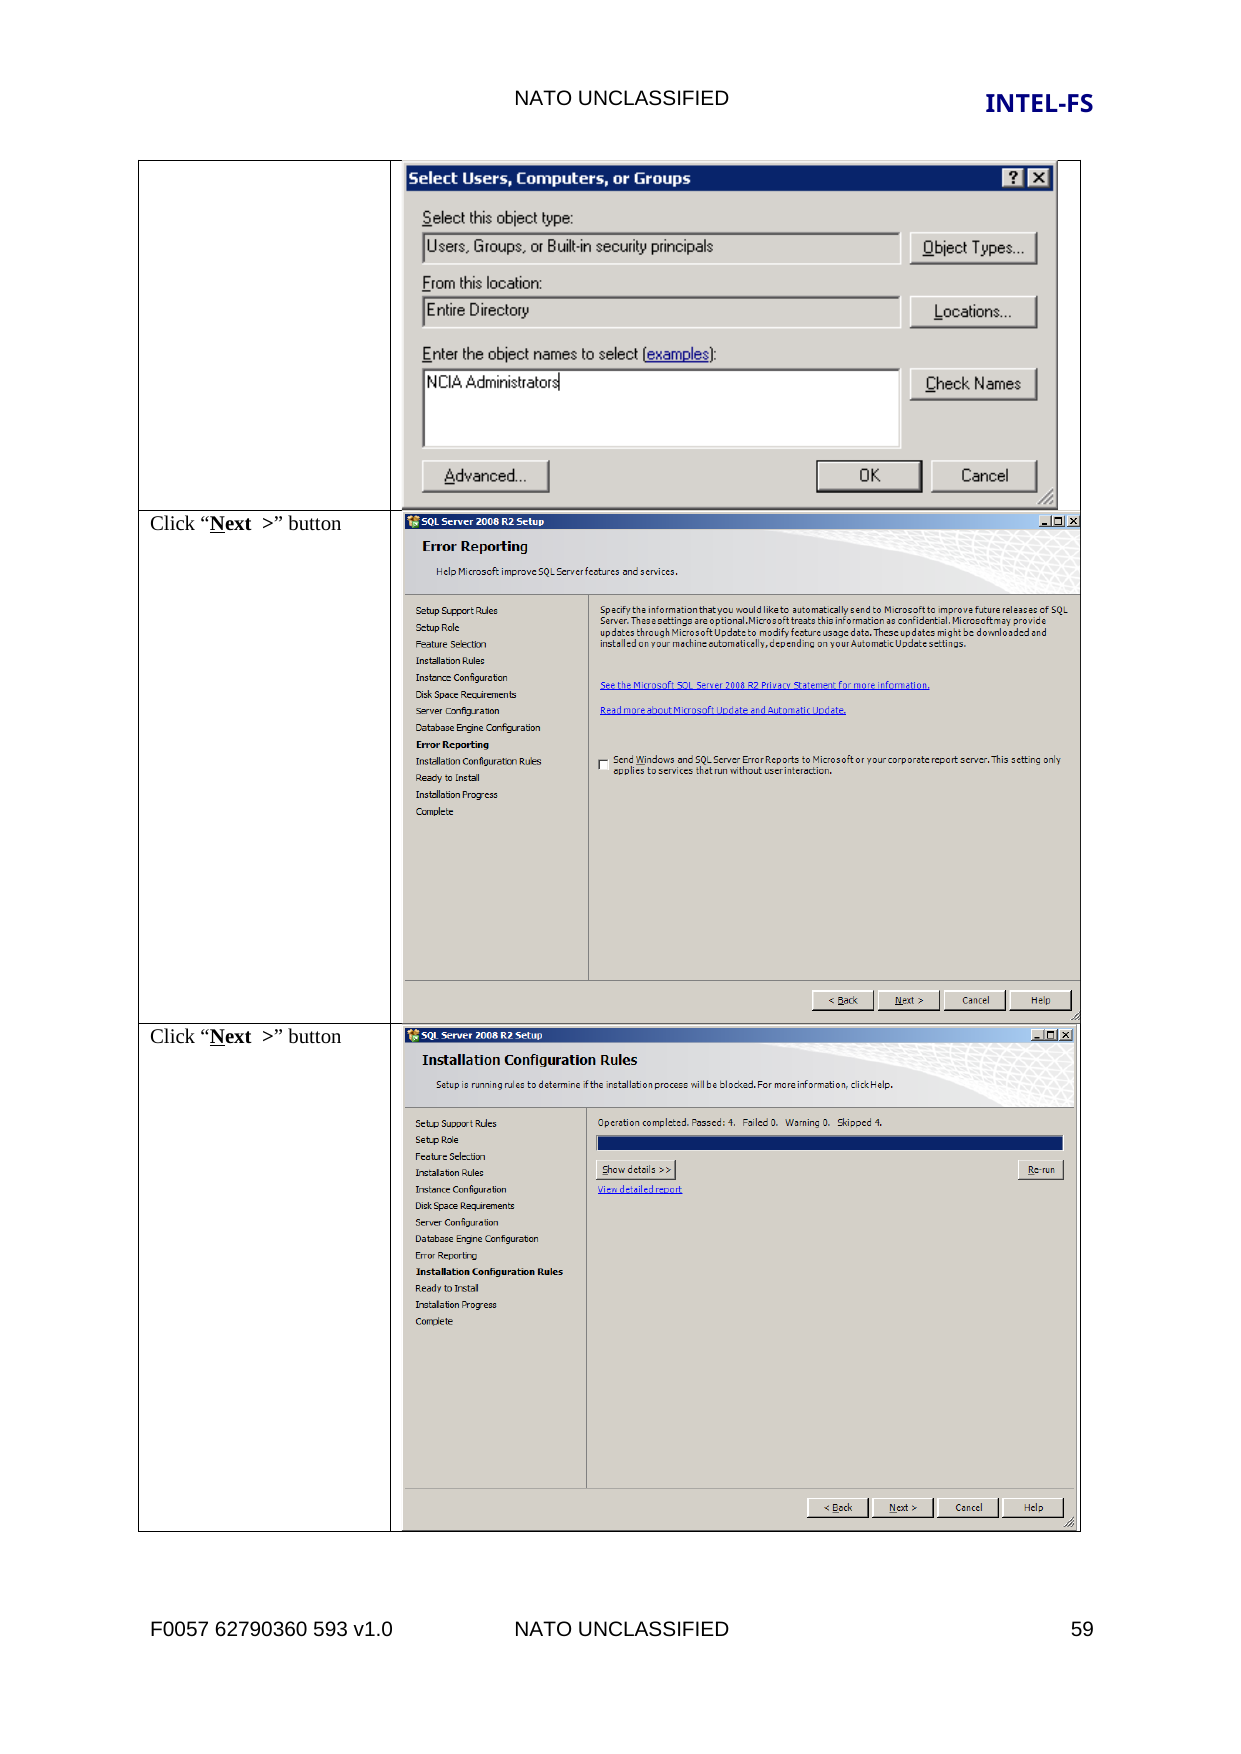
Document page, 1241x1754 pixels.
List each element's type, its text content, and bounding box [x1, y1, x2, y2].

table_cell Click “Next >” button [139, 511, 390, 1023]
picture [401, 160, 1081, 1531]
table_cell [1058, 161, 1080, 510]
table_cell [139, 161, 390, 510]
table_cell [391, 1024, 401, 1531]
table_cell Click “Next >” button [139, 1024, 390, 1531]
table_cell [391, 161, 401, 510]
table_cell [391, 511, 401, 1023]
